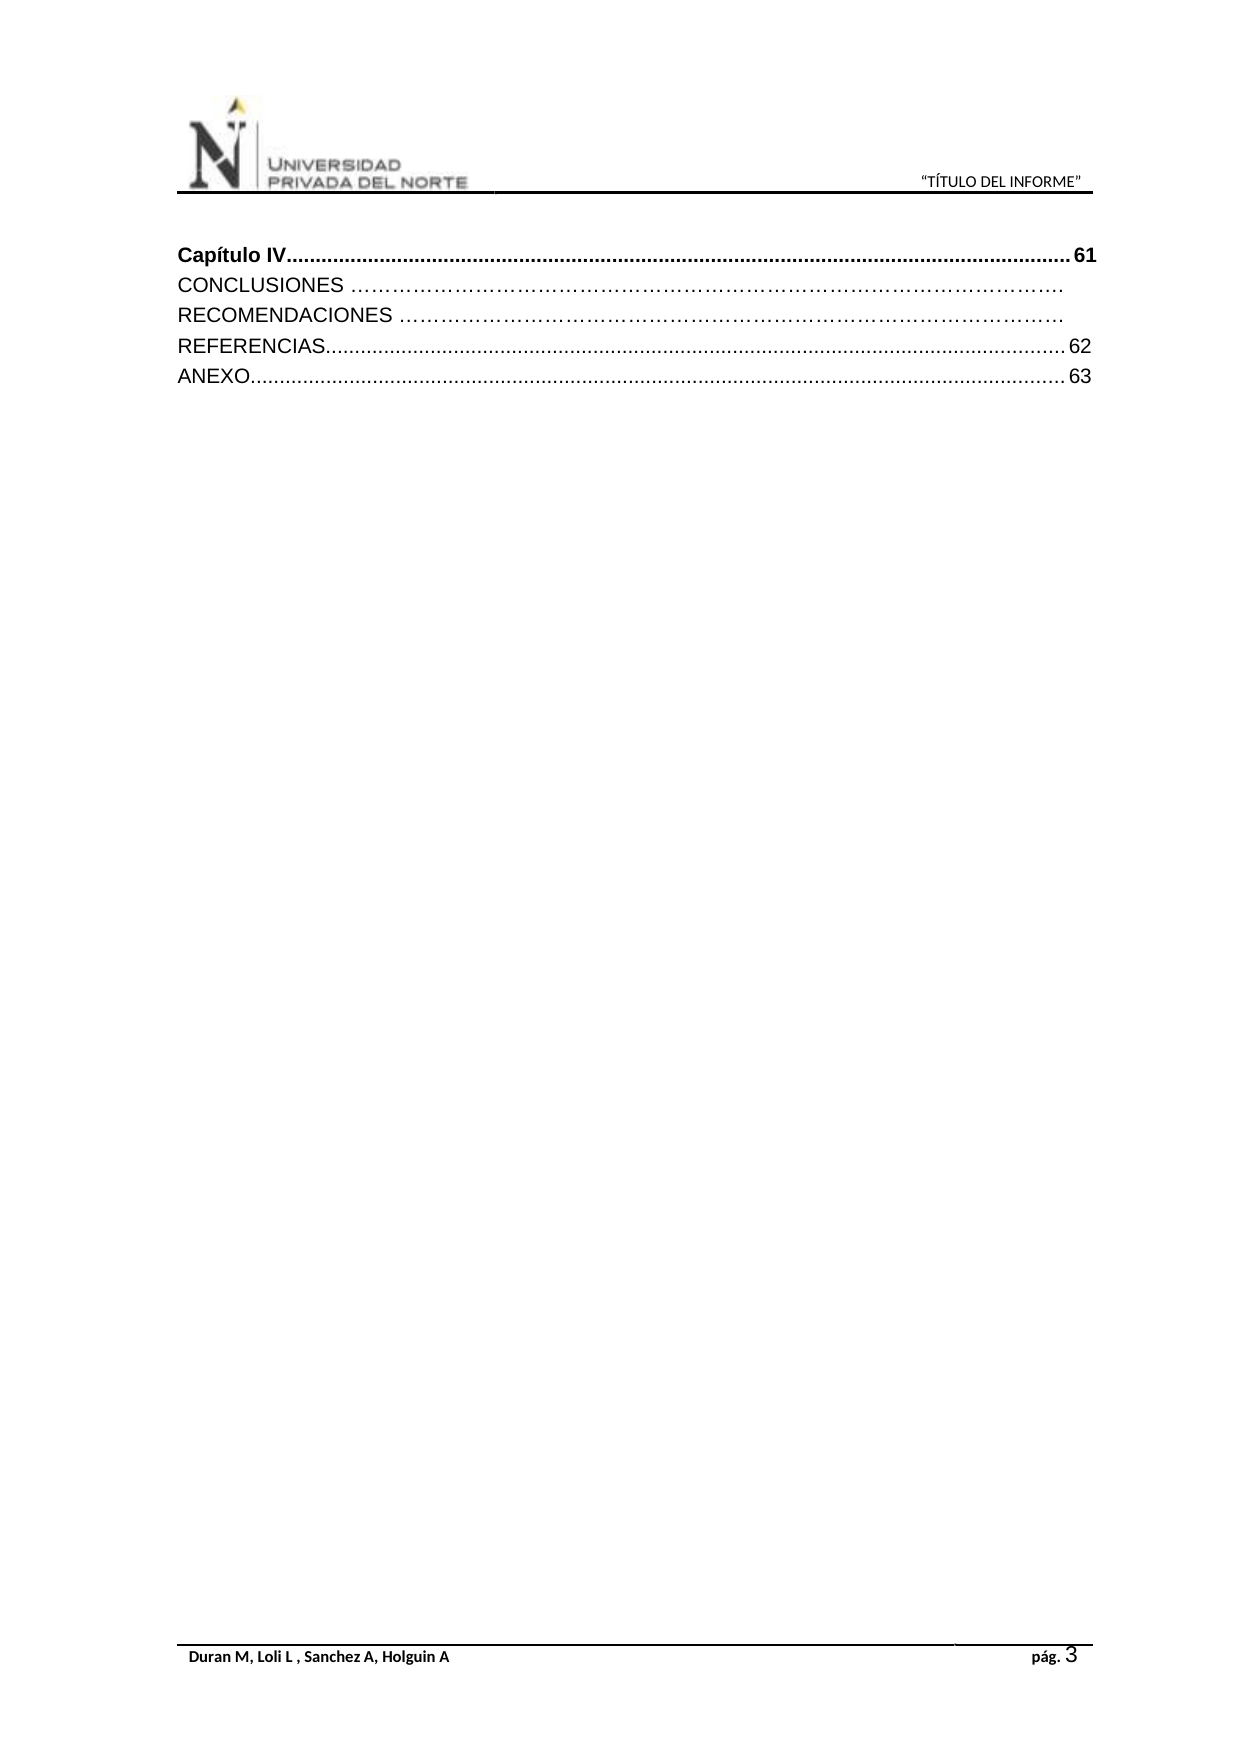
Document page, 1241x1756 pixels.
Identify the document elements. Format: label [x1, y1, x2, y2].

picture [188, 95, 469, 191]
